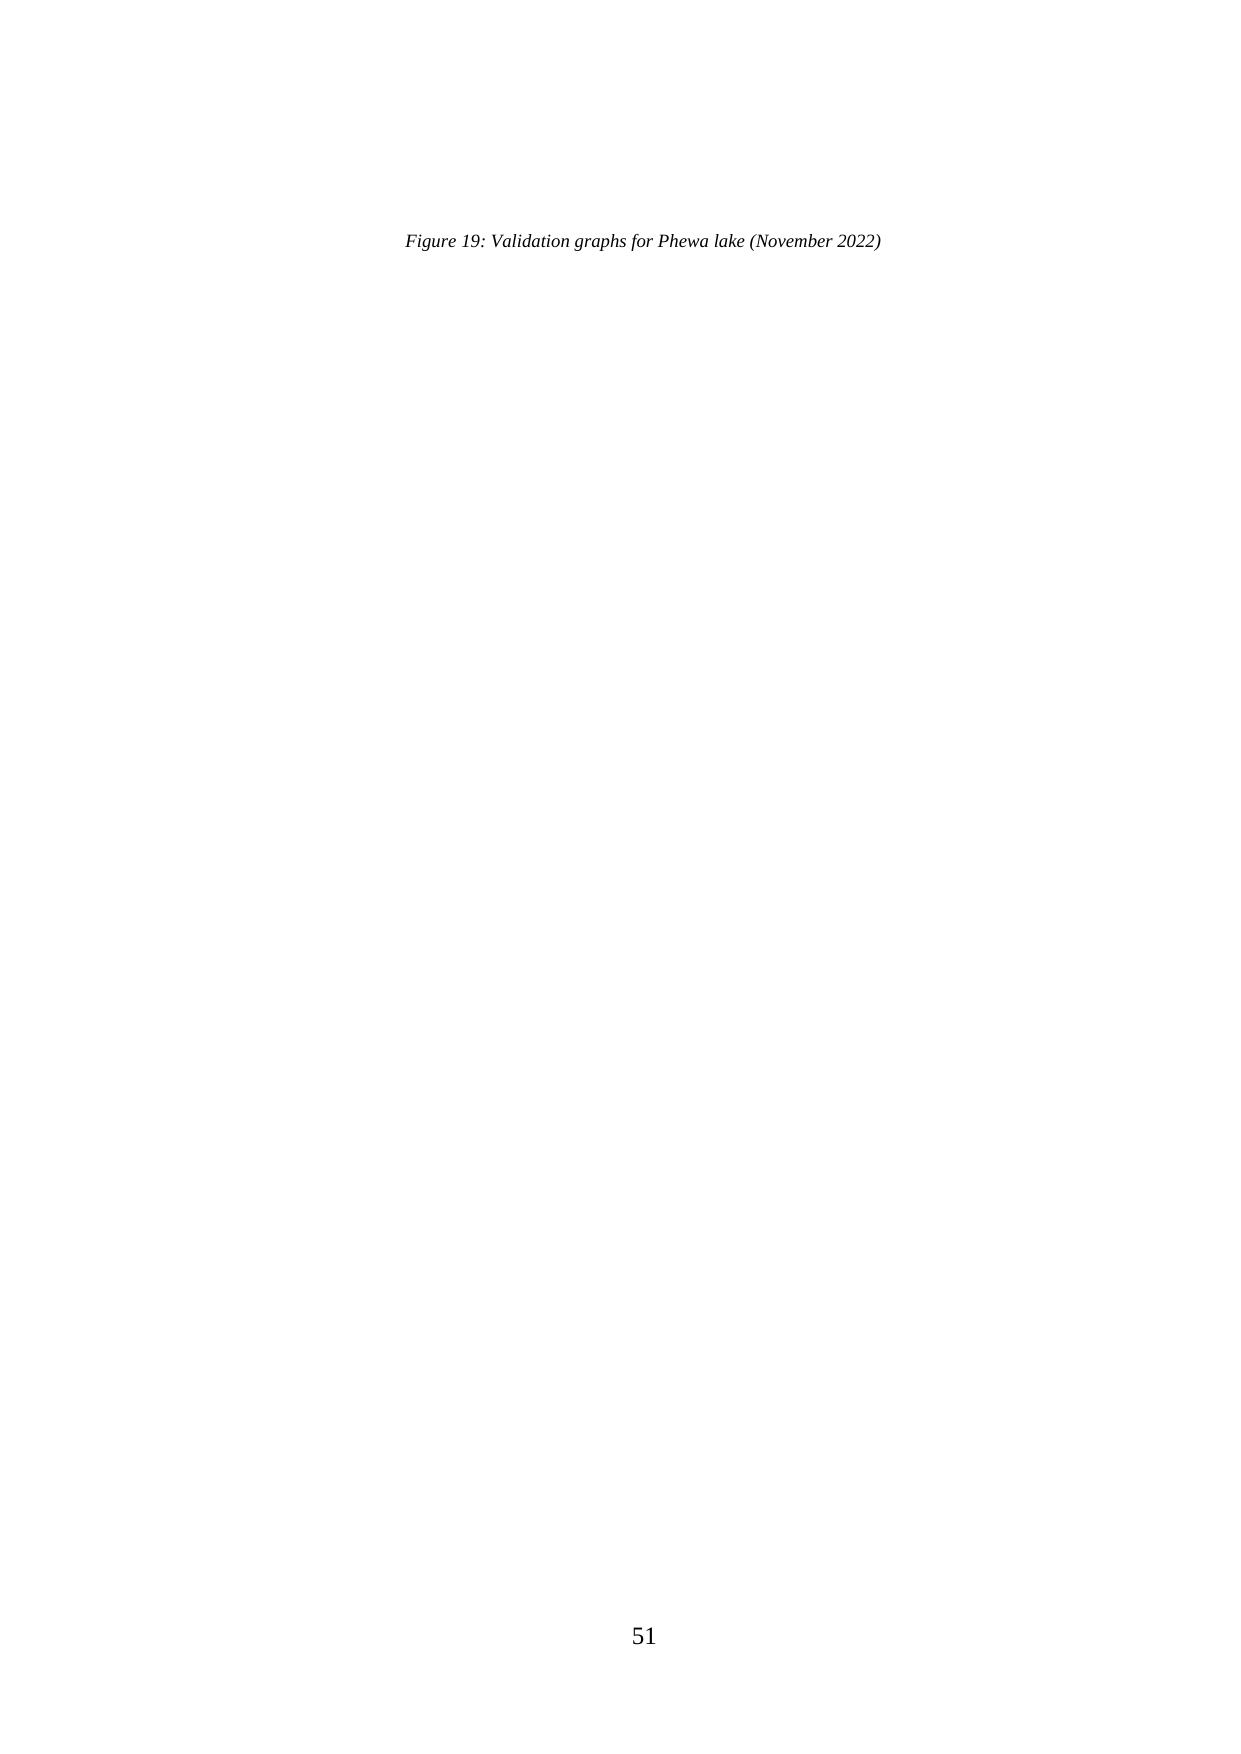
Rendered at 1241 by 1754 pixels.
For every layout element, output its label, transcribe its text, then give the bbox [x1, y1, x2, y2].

text Figure 19: Validation graphs for Phewa lake (November 2022) [225, 229, 1063, 251]
